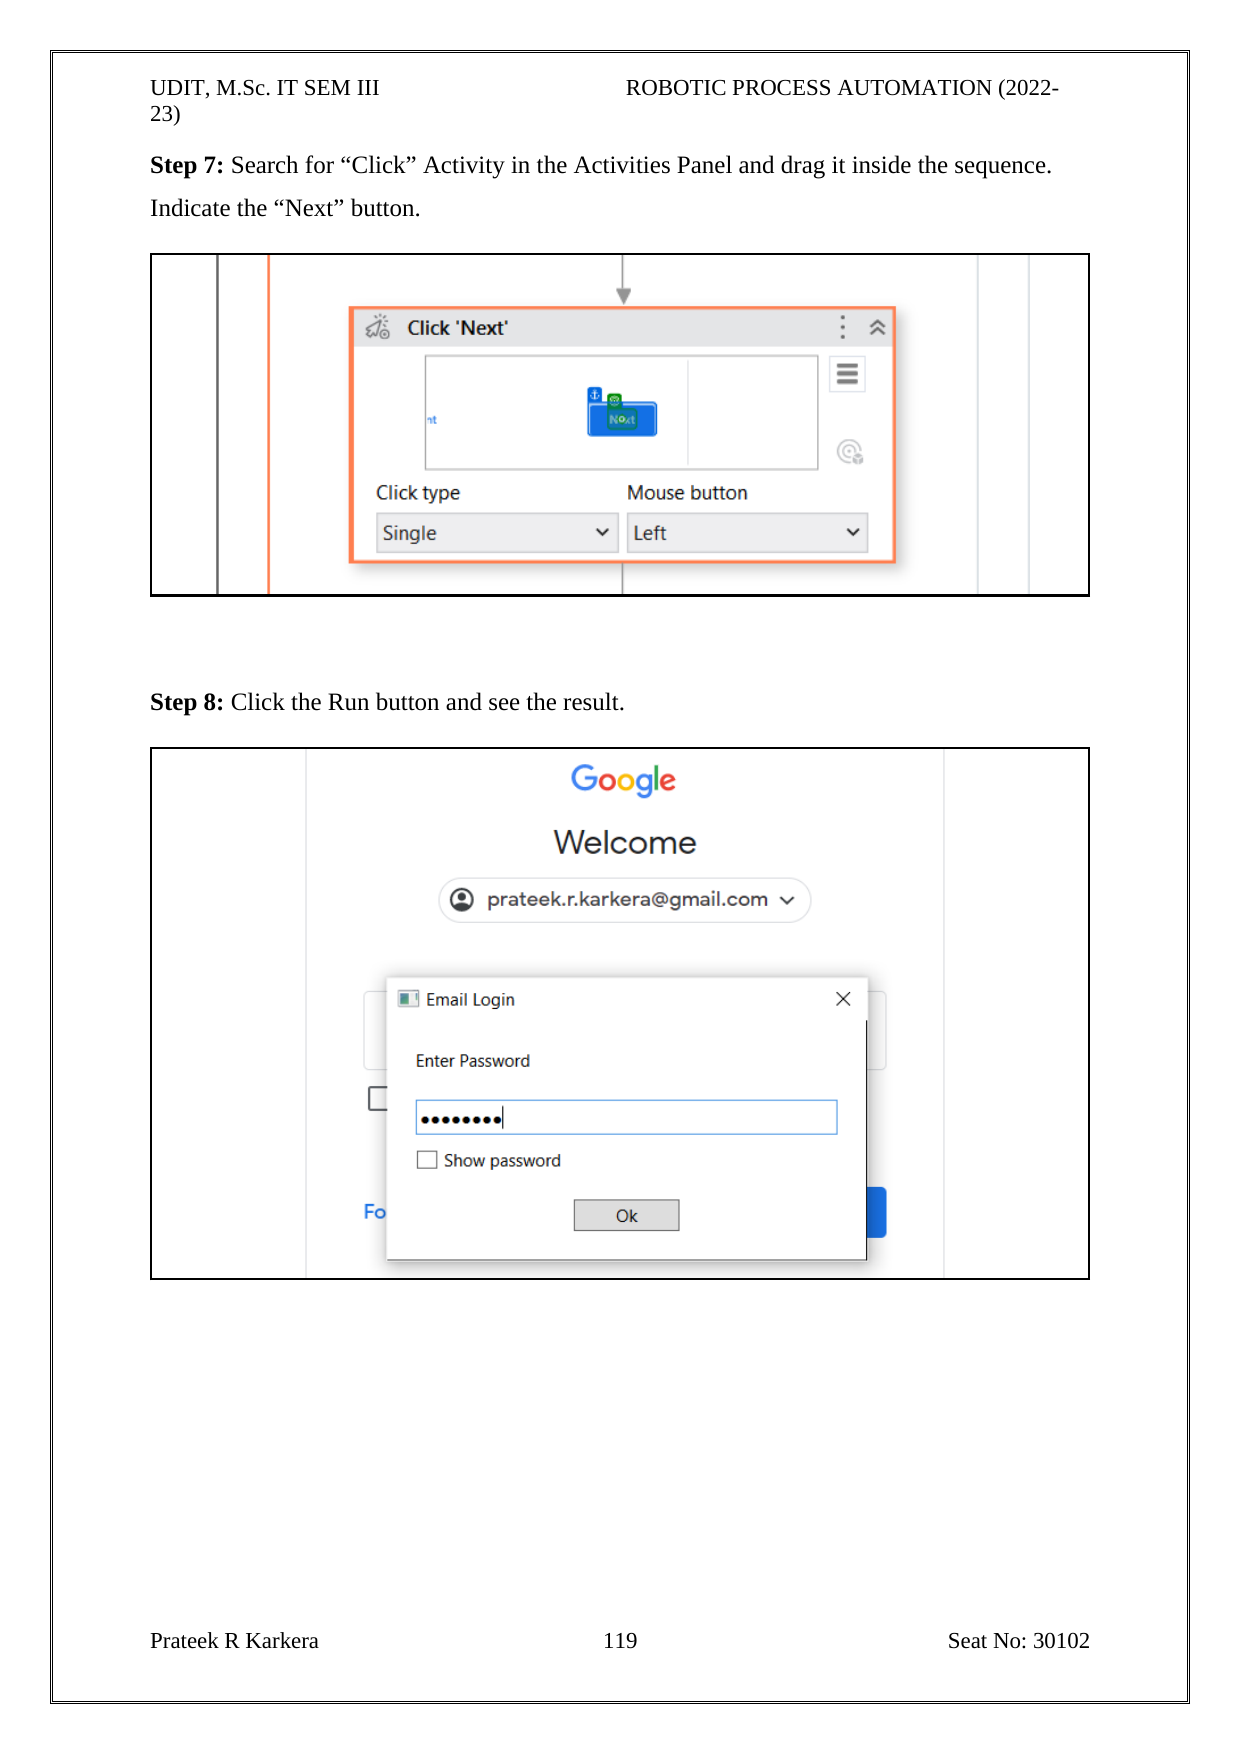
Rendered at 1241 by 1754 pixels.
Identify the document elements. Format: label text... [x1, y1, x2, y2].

text Step 8: Click the Run button and see the result. [150, 687, 1090, 716]
text Step 7: Search for “Click” Activity in the Activities Panel and drag it inside the sequence. Indicate the “Next” button. [150, 150, 1090, 222]
picture [152, 255, 1088, 594]
picture [152, 749, 1088, 1278]
